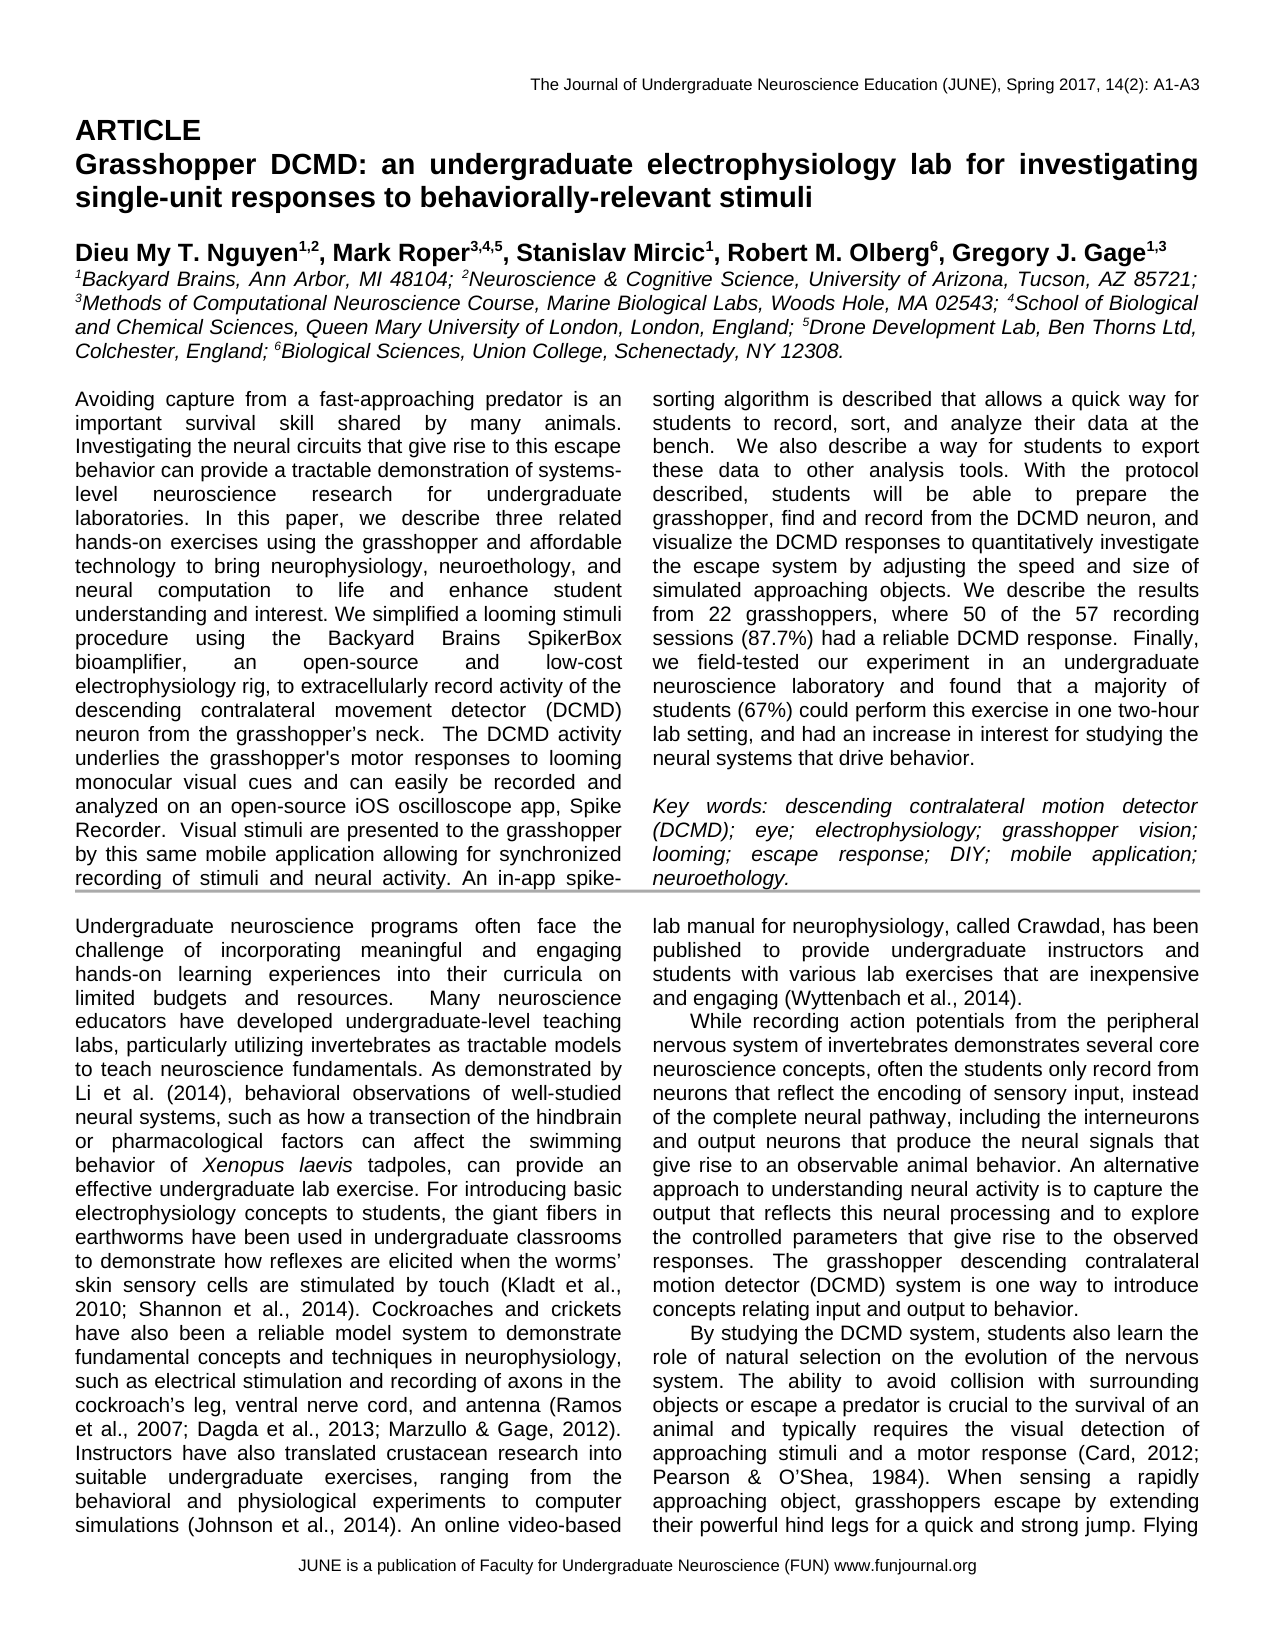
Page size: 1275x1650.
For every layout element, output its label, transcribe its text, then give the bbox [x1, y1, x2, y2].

text Grasshopper DCMD: an undergraduate electrophysiology lab for investigating single-unit responses to behaviorally-relevant stimuli [75, 147, 1200, 214]
text Dieu My T. Nguyen1,2, Mark Roper3,4,5, Stanislav Mircic1, Robert M. Olberg6, Gregory J. Gage1,3 [75, 238, 1200, 267]
text While recording action potentials from the peripheral nervous system of invertebrates demonstrates several core neuroscience concepts, often the students only record from neurons that reflect the encoding of sensory input, instead of the complete neural pathway, including the interneurons and output neurons that produce the neural signals that give rise to an observable animal behavior. An alternative approach to understanding neural activity is to capture the output that reflects this neural processing and to explore the controlled parameters that give rise to the observed responses. The grasshopper descending contralateral motion detector (DCMD) system is one way to introduce concepts relating input and output to behavior. [652, 1009, 1200, 1321]
text Avoiding capture from a fast-approaching predator is an important survival skill shared by many animals. Investigating the neural circuits that give rise to this escape behavior can provide a tractable demonstration of systems-level neuroscience research for undergraduate laboratories. In this paper, we describe three related hands-on exercises using the grasshopper and affordable technology to bring neurophysiology, neuroethology, and neural computation to life and enhance student understanding and interest. We simplified a looming stimuli procedure using the Backyard Brains SpikerBox bioamplifier, an open-source and low-cost electrophysiology rig, to extracellularly record activity of the descending contralateral movement detector (DCMD) neuron from the grasshopper’s neck. The DCMD activity underlies the grasshopper's motor responses to looming monocular visual cues and can easily be recorded and analyzed on an open-source iOS oscilloscope app, Spike Recorder. Visual stimuli are presented to the grasshopper by this same mobile application allowing for synchronized recording of stimuli and neural activity. An in-app spike-sorting algorithm is described that allows a quick way for students to record, sort, and analyze their data at the bench. We also describe a way for students to export these data to other analysis tools. With the protocol described, students will be able to prepare the grasshopper, find and record from the DCMD neuron, and visualize the DCMD responses to quantitatively investigate the escape system by adjusting the speed and size of simulated approaching objects. We describe the results from 22 grasshoppers, where 50 of the 57 recording sessions (87.7%) had a reliable DCMD response. Finally, we field-tested our experiment in an undergraduate neuroscience laboratory and found that a majority of students (67%) could perform this exercise in one two-hour lab setting, and had an increase in interest for studying the neural systems that drive behavior. [75, 386, 622, 889]
text ARTICLE [75, 113, 1200, 147]
text Avoiding capture from a fast-approaching predator is an important survival skill shared by many animals. Investigating the neural circuits that give rise to this escape behavior can provide a tractable demonstration of systems-level neuroscience research for undergraduate laboratories. In this paper, we describe three related hands-on exercises using the grasshopper and affordable technology to bring neurophysiology, neuroethology, and neural computation to life and enhance student understanding and interest. We simplified a looming stimuli procedure using the Backyard Brains SpikerBox bioamplifier, an open-source and low-cost electrophysiology rig, to extracellularly record activity of the descending contralateral movement detector (DCMD) neuron from the grasshopper’s neck. The DCMD activity underlies the grasshopper's motor responses to looming monocular visual cues and can easily be recorded and analyzed on an open-source iOS oscilloscope app, Spike Recorder. Visual stimuli are presented to the grasshopper by this same mobile application allowing for synchronized recording of stimuli and neural activity. An in-app spike-sorting algorithm is described that allows a quick way for students to record, sort, and analyze their data at the bench. We also describe a way for students to export these data to other analysis tools. With the protocol described, students will be able to prepare the grasshopper, find and record from the DCMD neuron, and visualize the DCMD responses to quantitatively investigate the escape system by adjusting the speed and size of simulated approaching objects. We describe the results from 22 grasshoppers, where 50 of the 57 recording sessions (87.7%) had a reliable DCMD response. Finally, we field-tested our experiment in an undergraduate neuroscience laboratory and found that a majority of students (67%) could perform this exercise in one two-hour lab setting, and had an increase in interest for studying the neural systems that drive behavior. [652, 386, 1200, 770]
subtitle Key words: descending contralateral motion detector (DCMD); eye; electrophysiology; grasshopper vision; looming; escape response; DIY; mobile application; neuroethology. [652, 794, 1200, 889]
text Undergraduate neuroscience programs often face the challenge of incorporating meaningful and engaging hands-on learning experiences into their curricula on limited budgets and resources. Many neuroscience educators have developed undergraduate-level teaching labs, particularly utilizing invertebrates as tractable models to teach neuroscience fundamentals. As demonstrated by Li et al. (2014), behavioral observations of well-studied neural systems, such as how a transection of the hindbrain or pharmacological factors can affect the swimming behavior of Xenopus laevis tadpoles, can provide an effective undergraduate lab exercise. For introducing basic electrophysiology concepts to students, the giant fibers in earthworms have been used in undergraduate classrooms to demonstrate how reflexes are elicited when the worms’ skin sensory cells are stimulated by touch (Kladt et al., 2010; Shannon et al., 2014). Cockroaches and crickets have also been a reliable model system to demonstrate fundamental concepts and techniques in neurophysiology, such as electrical stimulation and recording of axons in the cockroach’s leg, ventral nerve cord, and antenna (Ramos et al., 2007; Dagda et al., 2013; Marzullo & Gage, 2012). Instructors have also translated crustacean research into suitable undergraduate exercises, ranging from the behavioral and physiological experiments to computer simulations (Johnson et al., 2014). An online video-based lab manual for neurophysiology, called Crawdad, has been published to provide undergraduate instructors and students with various lab exercises that are inexpensive and engaging (Wyttenbach et al., 2014). [75, 913, 622, 1536]
text 1Backyard Brains, Ann Arbor, MI 48104; 2Neuroscience & Cognitive Science, University of Arizona, Tucson, AZ 85721; 3Methods of Computational Neuroscience Course, Marine Biological Labs, Woods Hole, MA 02543; 4School of Biological and Chemical Sciences, Queen Mary University of London, London, England; 5Drone Development Lab, Ben Thorns Ltd, Colchester, England; 6Biological Sciences, Union College, Schenectady, NY 12308. [75, 267, 1200, 362]
